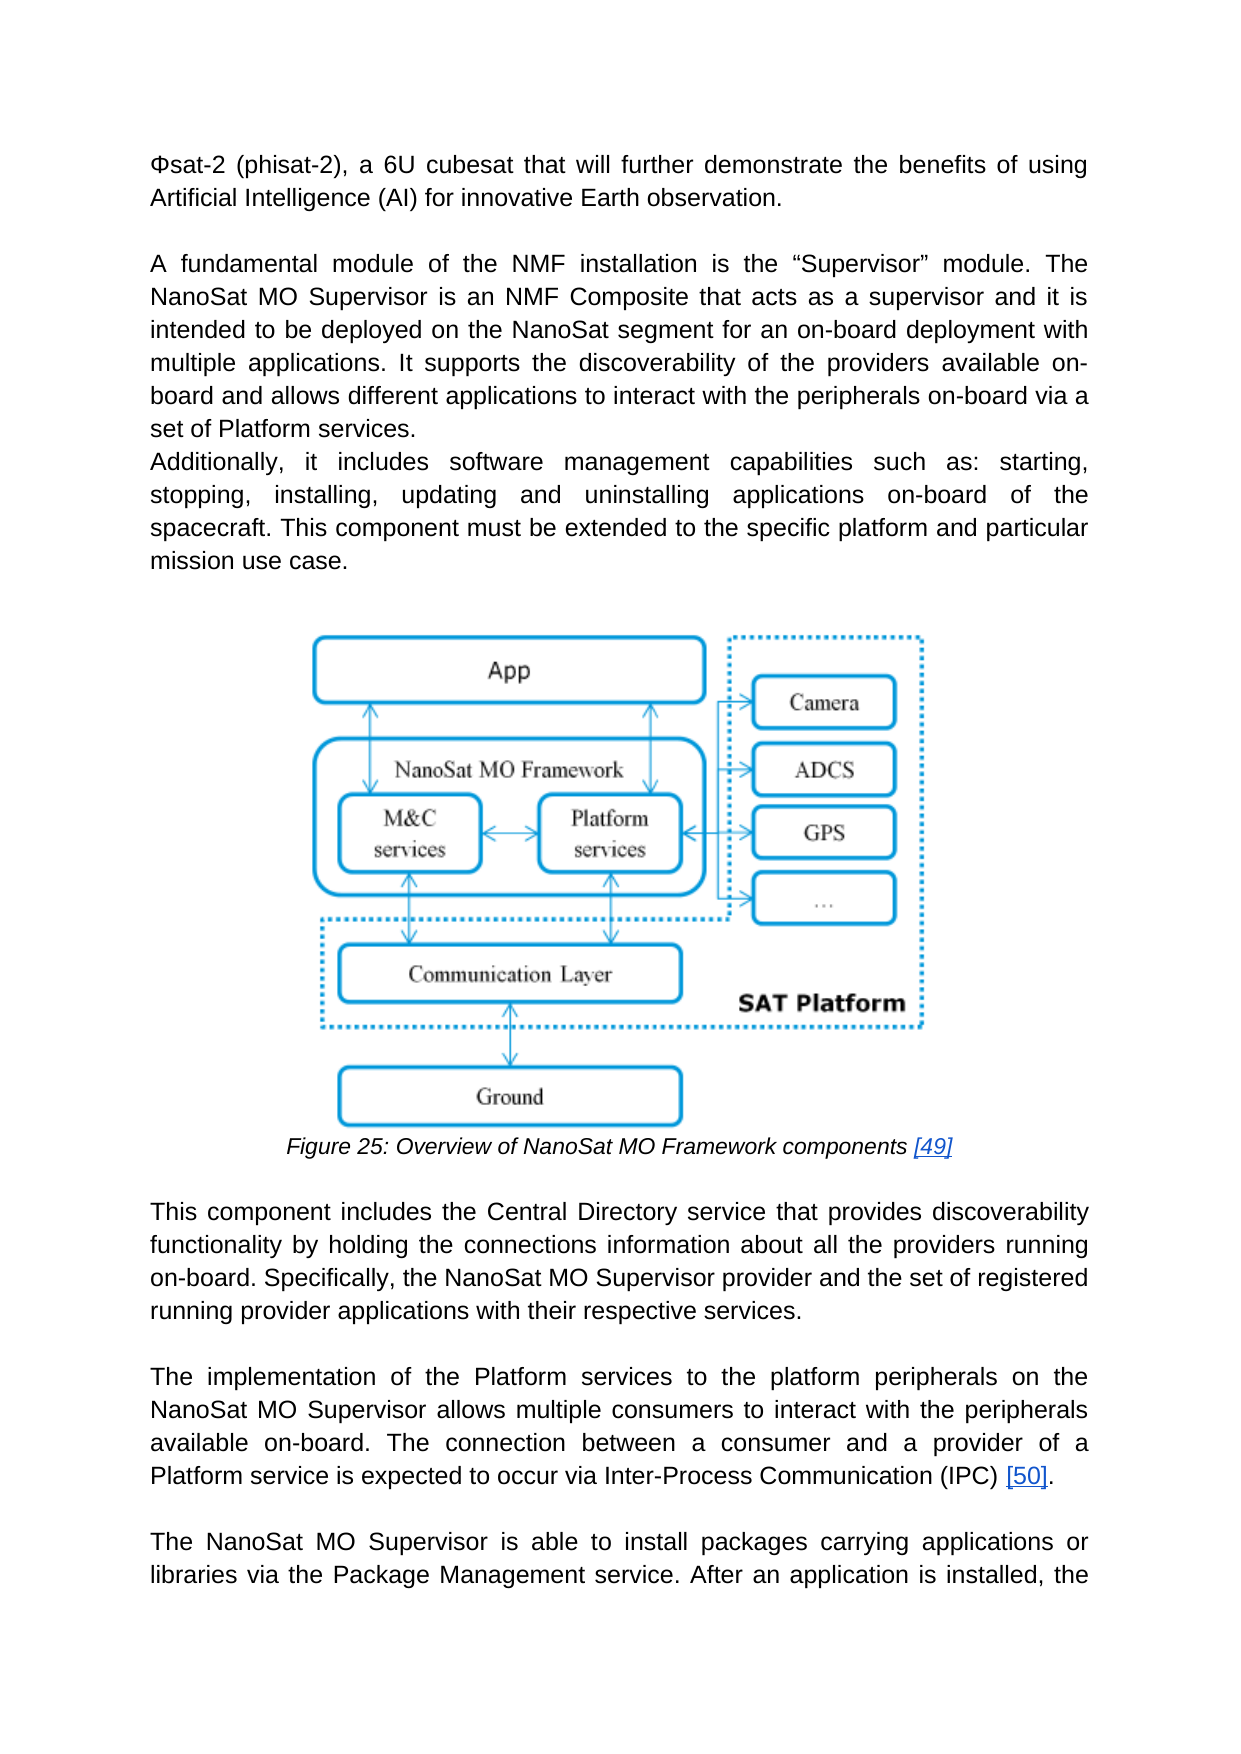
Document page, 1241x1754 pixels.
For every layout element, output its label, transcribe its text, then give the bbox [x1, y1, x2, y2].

text Figure 25: Overview of NanoSat MO Framework components [49] [150, 1133, 1090, 1160]
picture [297, 612, 943, 1130]
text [150, 150, 1090, 212]
text Additionally, it includes software management capabilities such as: starting, stopping, installing, updating and uninstalling applications on-board of the spacecraft. This component must be extended to the specific platform and particular mission use case. [150, 447, 1090, 575]
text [150, 1527, 1090, 1588]
text The implementation of the Platform services to the platform peripherals on the NanoSat MO Supervisor allows multiple consumers to interact with the peripherals available on-board. The connection between a consumer and a provider of a Platform service is expected to occur via Inter-Process Communication (IPC) [50]. [150, 1362, 1090, 1489]
text This component includes the Central Directory service that provides discoverability functionality by holding the connections information about all the providers running on-board. Specifically, the NanoSat MO Supervisor provider and the set of registered running provider applications with their respective services. [150, 1197, 1090, 1324]
text A fundamental module of the NMF installation is the “Supervisor” module. The NanoSat MO Supervisor is an NMF Composite that acts as a supervisor and it is intended to be deployed on the NanoSat segment for an on-board deployment with multiple applications. It supports the discoverability of the providers available on-board and allows different applications to interact with the peripherals on-board via a set of Platform services. [150, 249, 1090, 443]
